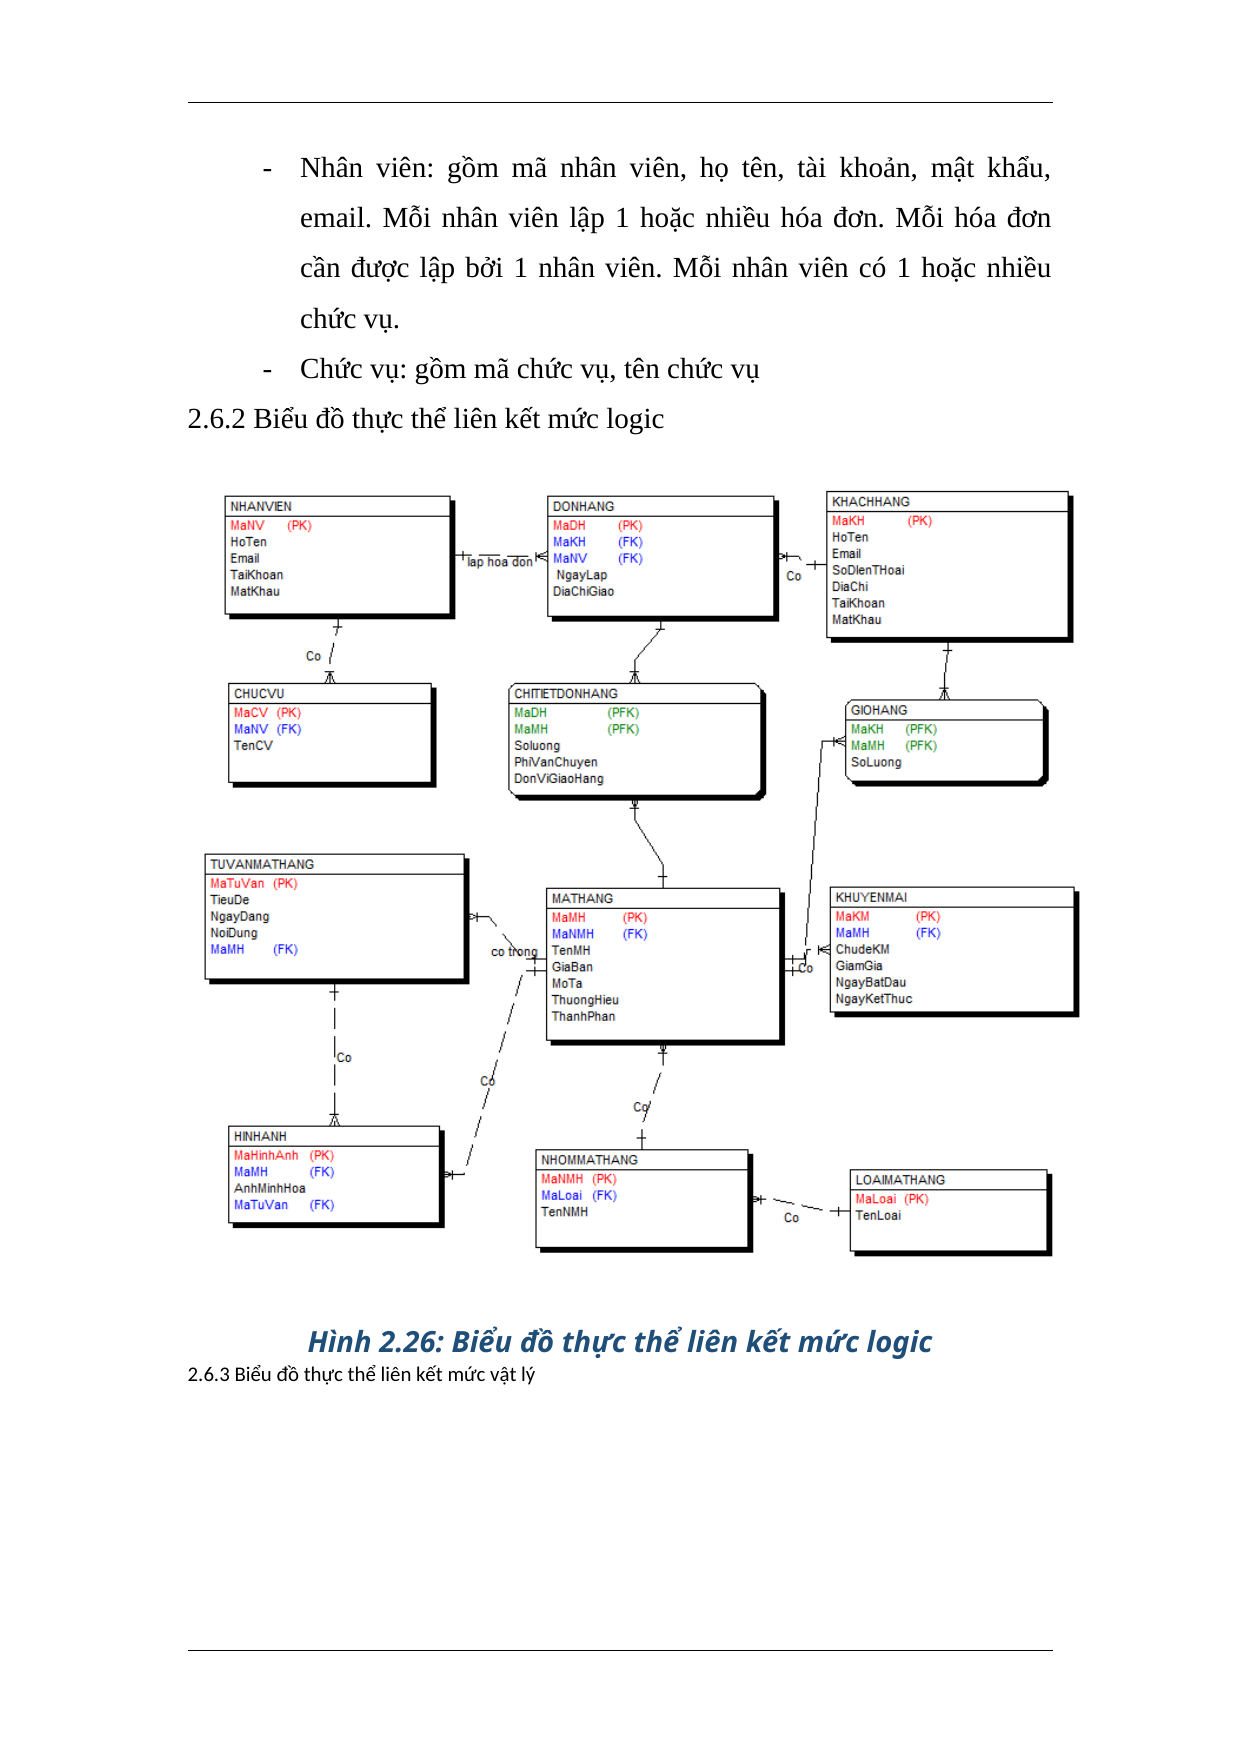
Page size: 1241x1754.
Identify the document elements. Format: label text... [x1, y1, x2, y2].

list Nhân viên: gồm mã nhân viên, họ tên, tài khoản, mật khẩu, email. Mỗi nhân viên lập 1 hoặc nhiều hóa đơn. Mỗi hóa đơn cần được lập bởi 1 nhân viên. Mỗi nhân viên có 1 hoặc nhiều chức vụ. [262, 150, 1053, 334]
list Chức vụ: gồm mã chức vụ, tên chức vụ [262, 351, 1053, 385]
subtitle Hình 2.26: Biểu đồ thực thể liên kết mức logic [187, 1321, 1053, 1361]
picture [187, 451, 1103, 1288]
text 2.6.2 Biểu đồ thực thể liên kết mức logic [187, 402, 1053, 435]
text 2.6.3 Biểu đồ thực thể liên kết mức vật lý [187, 1361, 1053, 1387]
